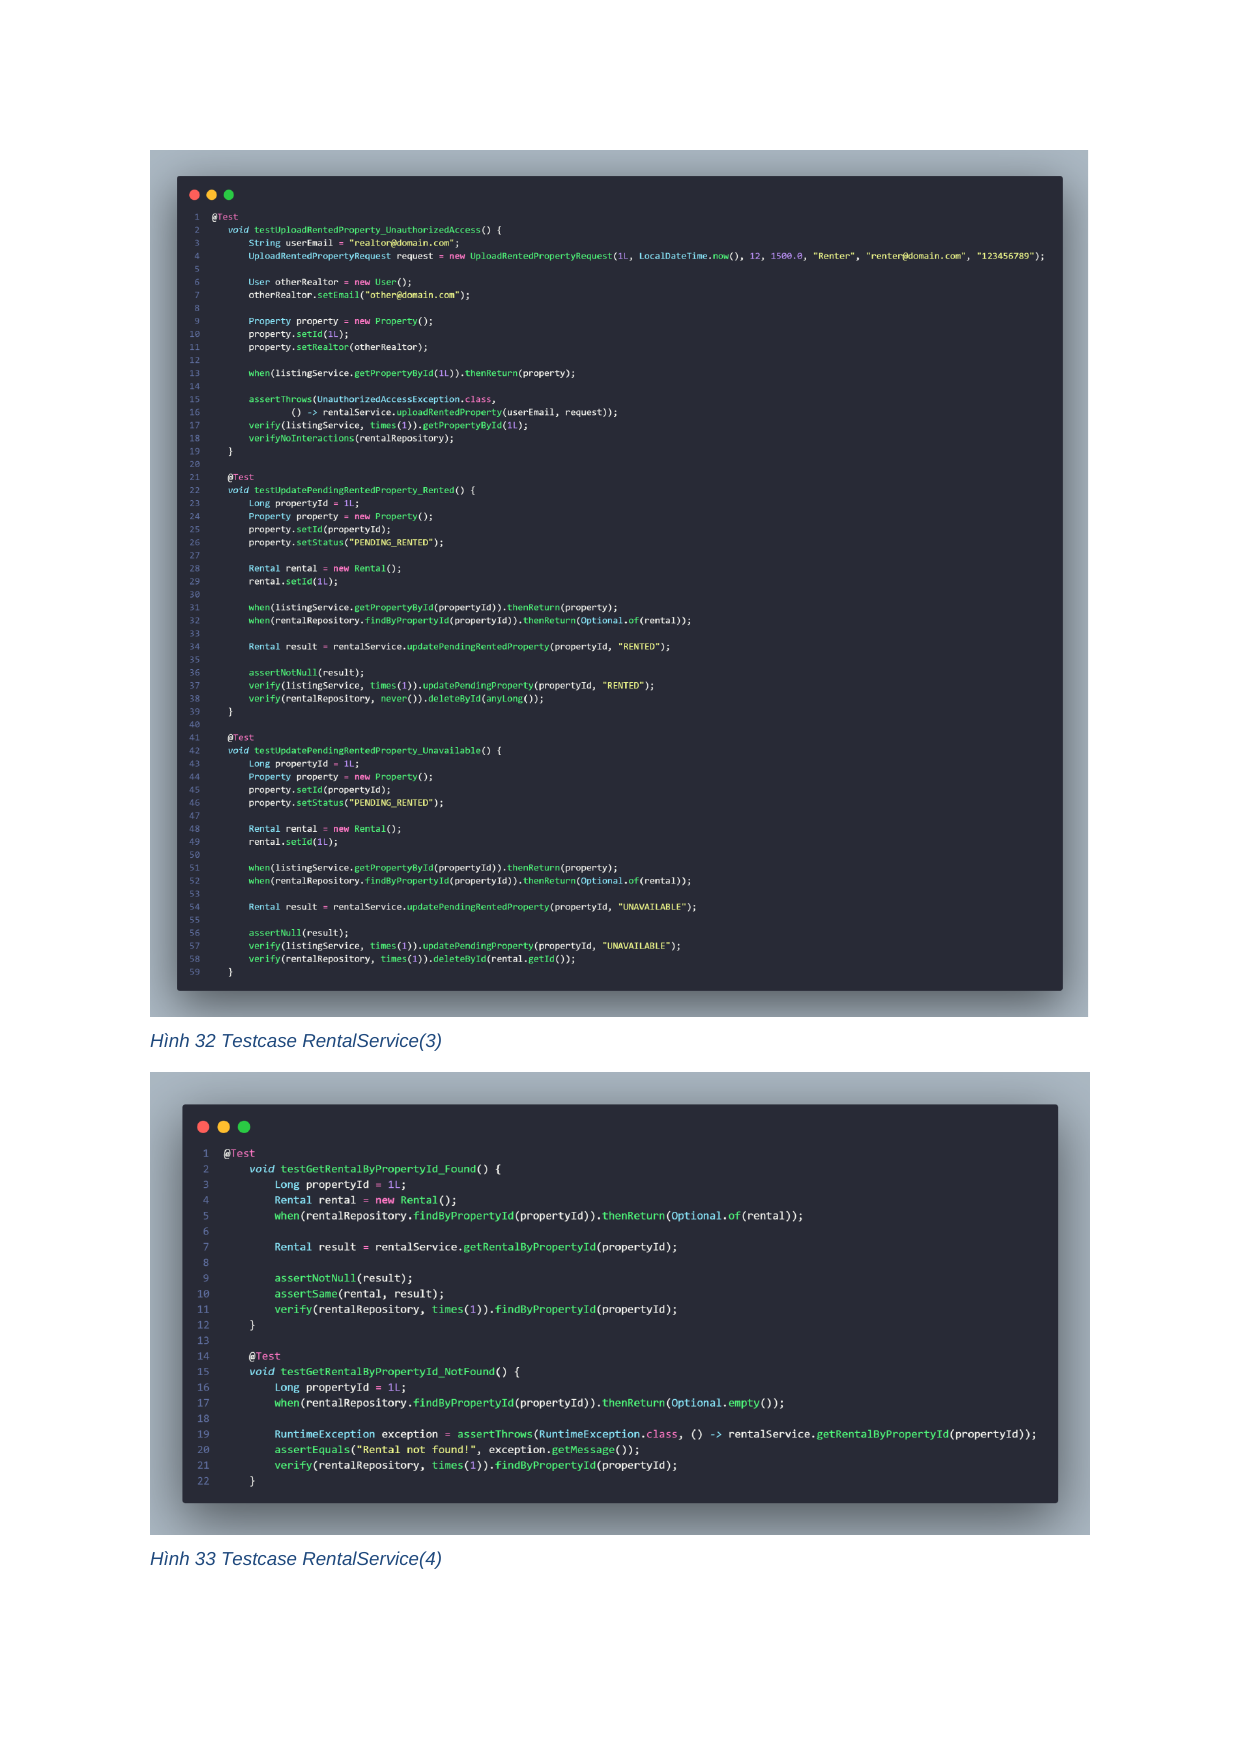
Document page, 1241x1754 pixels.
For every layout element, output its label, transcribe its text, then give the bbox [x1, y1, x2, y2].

picture [150, 1072, 1090, 1535]
picture [150, 150, 1089, 1017]
text Hình 33 Testcase RentalService(4) [150, 1547, 1090, 1569]
text Hình 32 Testcase RentalService(3) [150, 1030, 1090, 1052]
